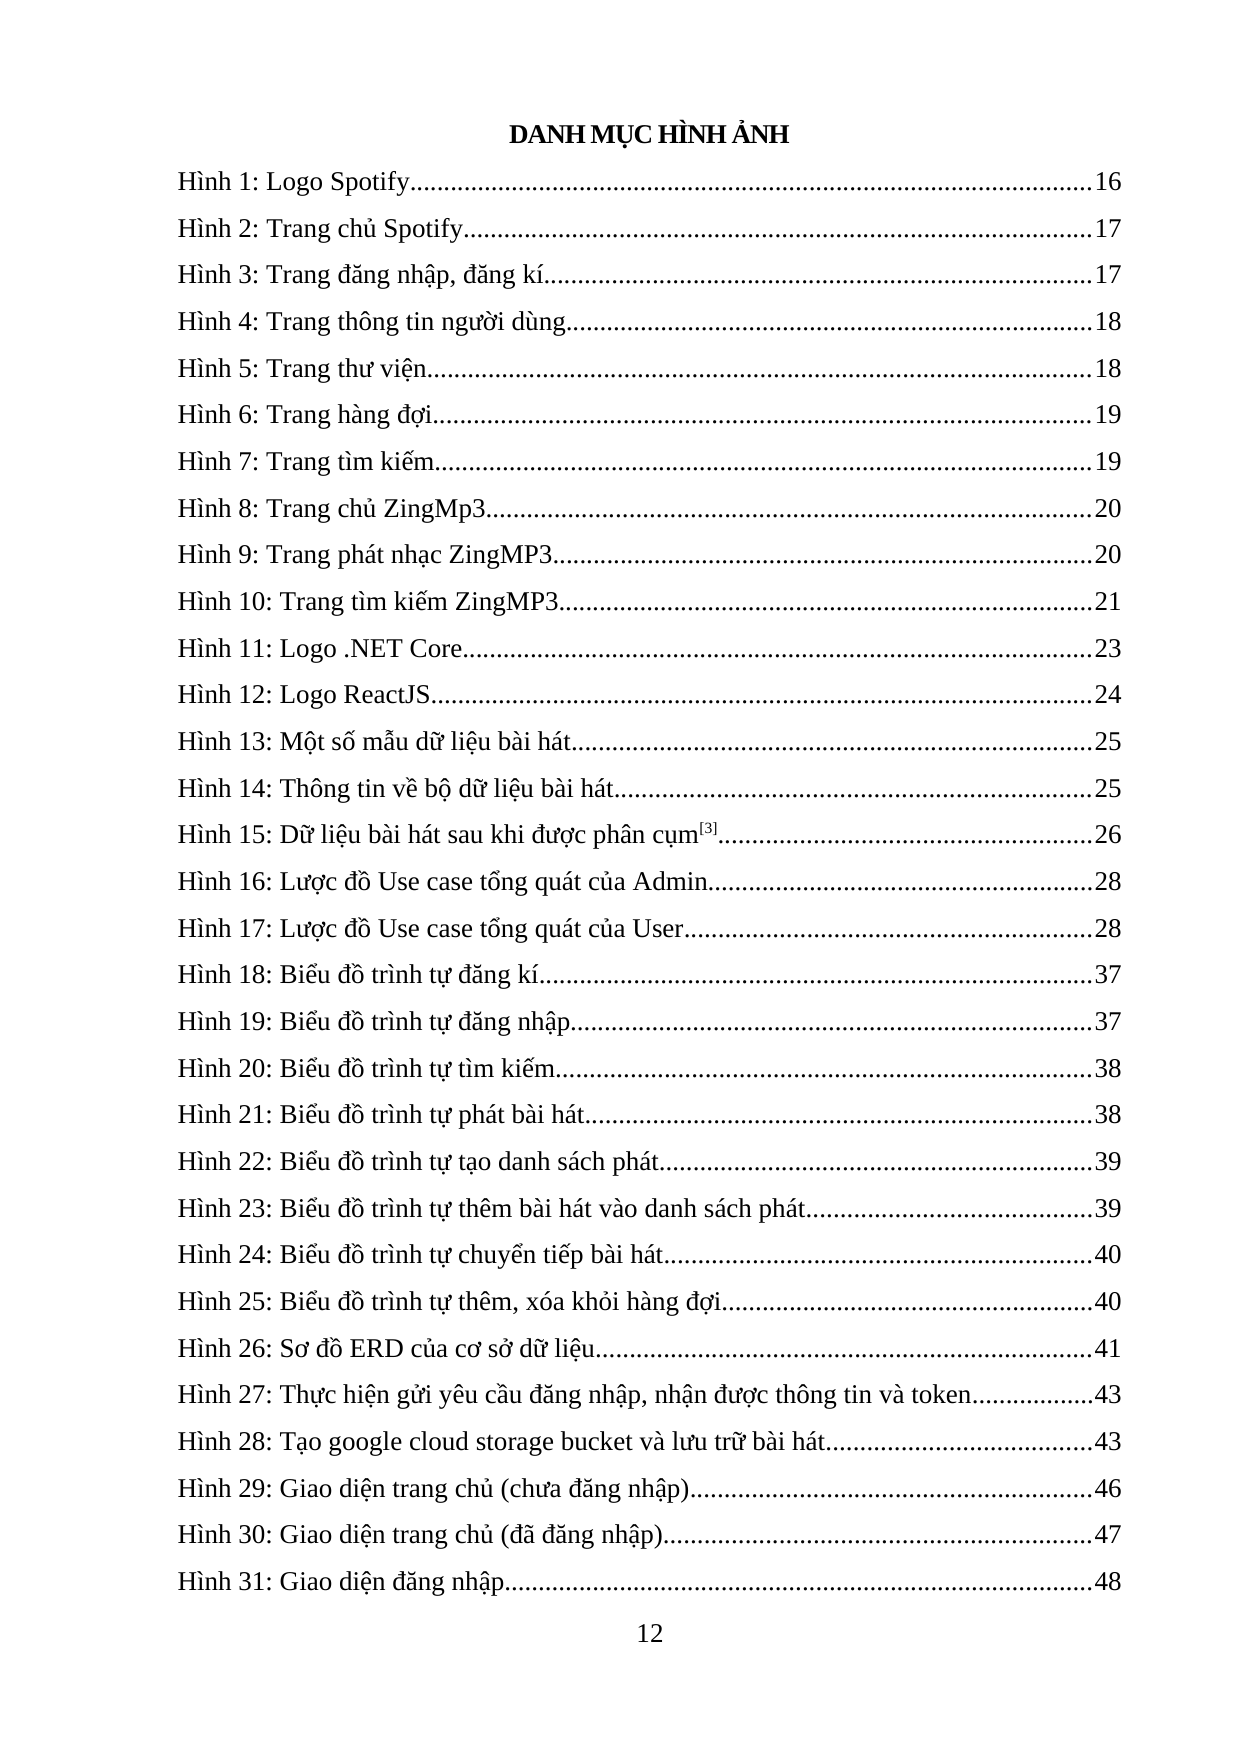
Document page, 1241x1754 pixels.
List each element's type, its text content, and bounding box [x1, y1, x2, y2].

title DANH MỤC HÌNH ẢNH [177, 118, 1122, 150]
text Hình 9: Trang phát nhạc ZingMP3 20 [177, 538, 1122, 570]
text Hình 17: Lược đồ Use case tổng quát của User 28 [177, 912, 1122, 943]
text Hình 31: Giao diện đăng nhập 48 [177, 1565, 1122, 1596]
text Hình 5: Trang thư viện 18 [177, 352, 1122, 383]
text Hình 25: Biểu đồ trình tự thêm, xóa khỏi hàng đợi 40 [177, 1285, 1122, 1316]
text Hình 27: Thực hiện gửi yêu cầu đăng nhập, nhận được thông tin và token 43 [177, 1378, 1122, 1410]
text Hình 6: Trang hàng đợi 19 [177, 398, 1122, 430]
text Hình 16: Lược đồ Use case tổng quát của Admin 28 [177, 865, 1122, 896]
text Hình 22: Biểu đồ trình tự tạo danh sách phát 39 [177, 1145, 1122, 1176]
text Hình 1: Logo Spotify 16 [177, 165, 1122, 196]
text Hình 24: Biểu đồ trình tự chuyển tiếp bài hát 40 [177, 1238, 1122, 1270]
text Hình 26: Sơ đồ ERD của cơ sở dữ liệu 41 [177, 1332, 1122, 1363]
text Hình 14: Thông tin về bộ dữ liệu bài hát 25 [177, 772, 1122, 803]
text Hình 20: Biểu đồ trình tự tìm kiếm 38 [177, 1052, 1122, 1083]
text Hình 28: Tạo google cloud storage bucket và lưu trữ bài hát 43 [177, 1425, 1122, 1456]
text Hình 30: Giao diện trang chủ (đã đăng nhập) 47 [177, 1518, 1122, 1550]
text Hình 12: Logo ReactJS 24 [177, 678, 1122, 710]
text Hình 19: Biểu đồ trình tự đăng nhập 37 [177, 1005, 1122, 1036]
text Hình 21: Biểu đồ trình tự phát bài hát 38 [177, 1098, 1122, 1130]
text Hình 10: Trang tìm kiếm ZingMP3 21 [177, 585, 1122, 616]
text Hình 18: Biểu đồ trình tự đăng kí 37 [177, 958, 1122, 990]
text Hình 29: Giao diện trang chủ (chưa đăng nhập) 46 [177, 1472, 1122, 1503]
text Hình 23: Biểu đồ trình tự thêm bài hát vào danh sách phát 39 [177, 1192, 1122, 1223]
text Hình 8: Trang chủ ZingMp3 20 [177, 492, 1122, 523]
text Hình 2: Trang chủ Spotify 17 [177, 212, 1122, 243]
text Hình 15: Dữ liệu bài hát sau khi được phân cụm[3] 26 [177, 818, 1122, 850]
text Hình 7: Trang tìm kiếm 19 [177, 445, 1122, 476]
text Hình 4: Trang thông tin người dùng 18 [177, 305, 1122, 336]
text Hình 3: Trang đăng nhập, đăng kí 17 [177, 258, 1122, 290]
text Hình 13: Một số mẫu dữ liệu bài hát 25 [177, 725, 1122, 756]
text Hình 11: Logo .NET Core 23 [177, 632, 1122, 663]
